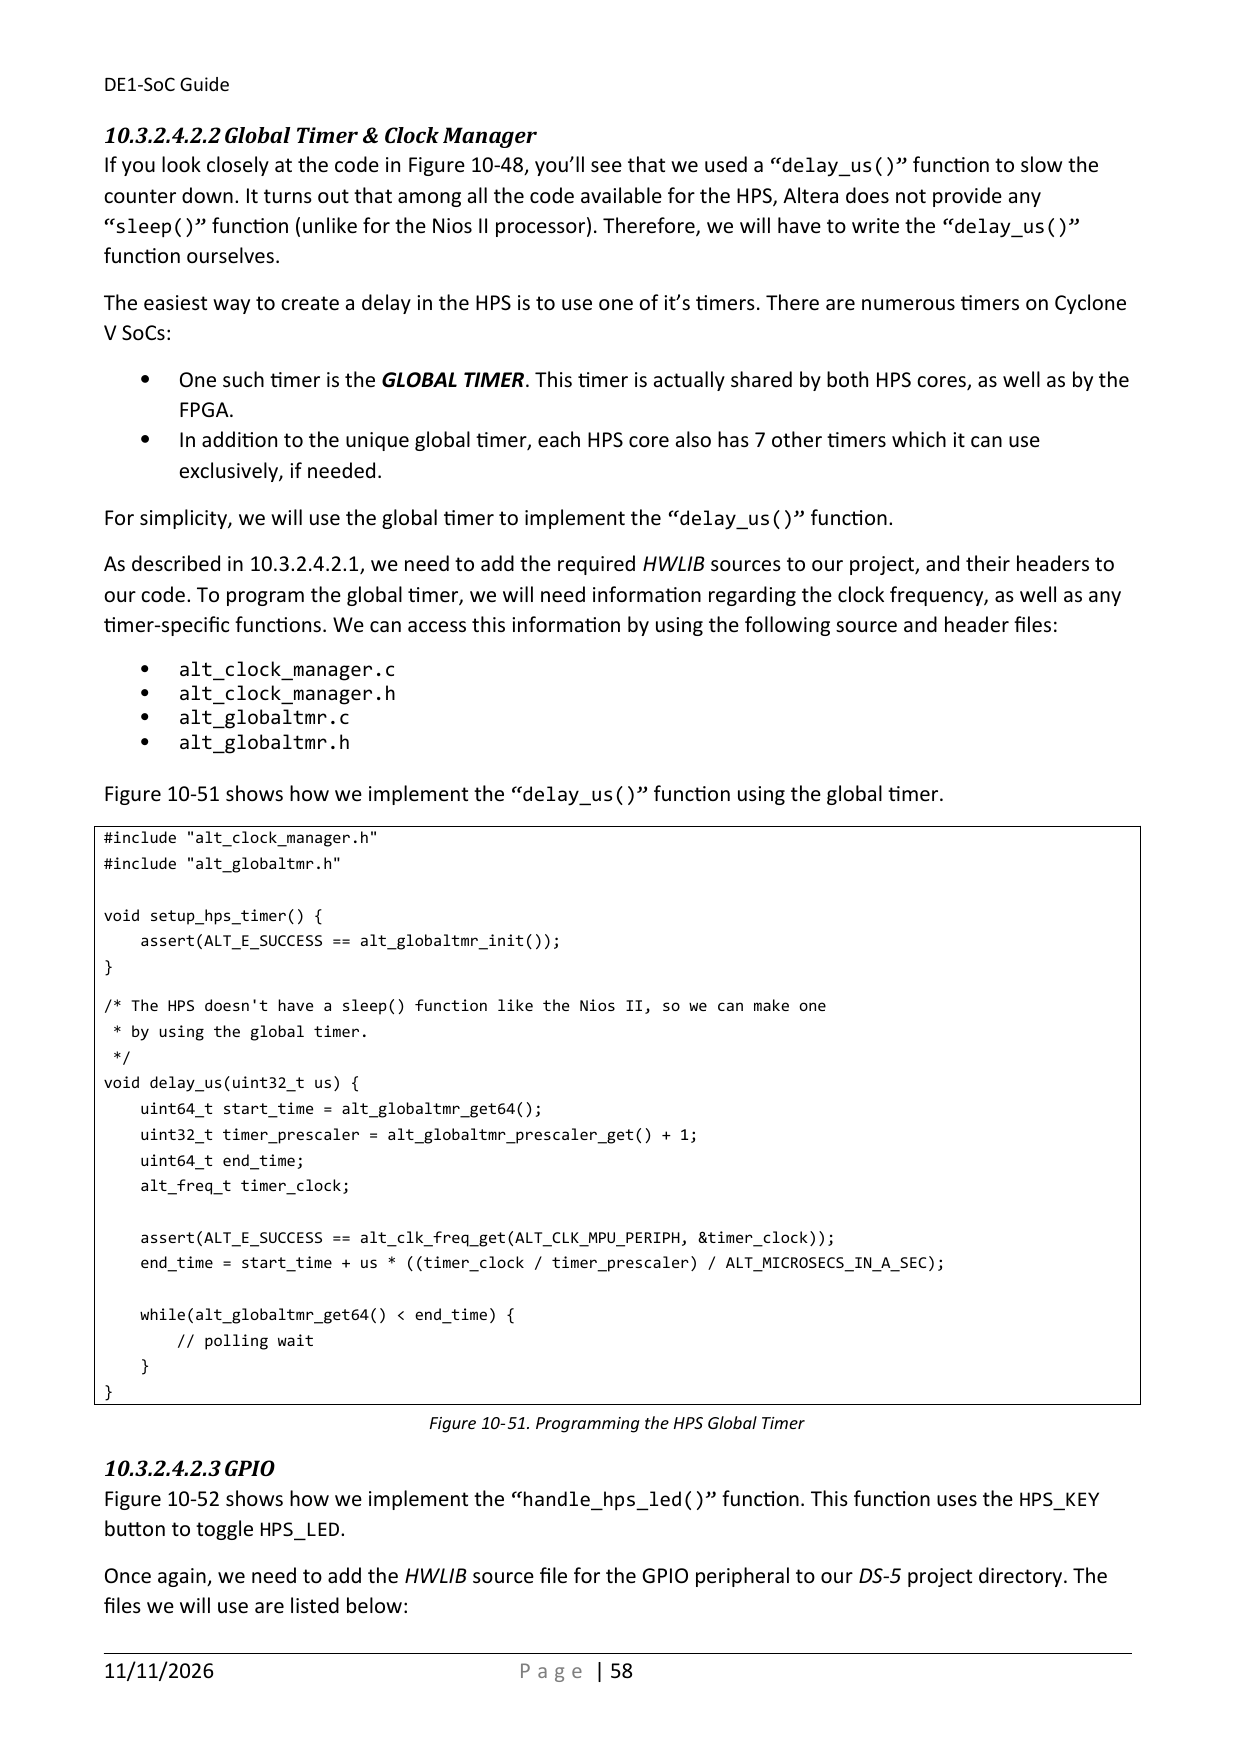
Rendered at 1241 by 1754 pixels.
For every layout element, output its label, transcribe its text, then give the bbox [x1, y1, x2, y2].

text end_time = start_time + us * ((timer_clock / timer_prescaler) / ALT_MICROSECS_IN_A_SEC); [95, 1251, 1140, 1273]
text The easiest way to create a delay in the HPS is to use one of it’s timers. There are numerous timers on Cyclone V SoCs: [103, 288, 1132, 346]
list alt_clock_manager.c [141, 657, 1132, 681]
text uint64_t start_time = alt_globaltmr_get64(); [95, 1096, 1140, 1119]
text */ [95, 1045, 1140, 1067]
text while(alt_globaltmr_get64() < end_time) { [95, 1302, 1140, 1324]
text uint64_t end_time; [95, 1148, 1140, 1170]
text // polling wait [95, 1328, 1140, 1350]
text #include "alt_globaltmr.h" [95, 851, 1140, 874]
list alt_clock_manager.h [141, 681, 1132, 706]
text As described in 10.3.2.4.2.1, we need to add the required HWLIB sources to our project, and their headers to our code. To program the global timer, we will need information regarding the clock frequency, as well as any timer-specific functions. We can access this information by using the following source and header files: [103, 549, 1132, 638]
text uint32_t timer_prescaler = alt_globaltmr_prescaler_get() + 1; [95, 1122, 1140, 1144]
subtitle GPIO [103, 1455, 1132, 1482]
list In addition to the unique global timer, each HPS core also has 7 other timers which it can use exclusively, if needed. [141, 426, 1132, 484]
text void setup_hps_timer() { [95, 903, 1140, 925]
text } /* The HPS doesn't have a sleep() function like the Nios II, so we can make one [95, 954, 1140, 1016]
list alt_globaltmr.h [141, 730, 1132, 779]
list One such timer is the global timer. This timer is actually shared by both HPS cores, as well as by the FPGA. [141, 365, 1132, 423]
text assert(ALT_E_SUCCESS == alt_clk_freq_get(ALT_CLK_MPU_PERIPH, &timer_clock)); [95, 1225, 1140, 1247]
text assert(ALT_E_SUCCESS == alt_globaltmr_init()); [95, 928, 1140, 951]
text } [95, 1379, 1140, 1404]
text * by using the global timer. [95, 1019, 1140, 1042]
list alt_globaltmr.c [141, 706, 1132, 730]
text void delay_us(uint32_t us) { [95, 1070, 1140, 1093]
subtitle Global Timer & Clock Manager [103, 122, 1132, 148]
text } [95, 1353, 1140, 1376]
text #include "alt_clock_manager.h" [95, 827, 1140, 848]
text For simplicity, we will use the global timer to implement the “delay_us()” function. [103, 503, 1132, 531]
text Once again, we need to add the HWLIB source file for the GPIO peripheral to our DS-5 project directory. The files we will use are listed below: [103, 1561, 1132, 1619]
text alt_freq_t timer_clock; [95, 1173, 1140, 1196]
